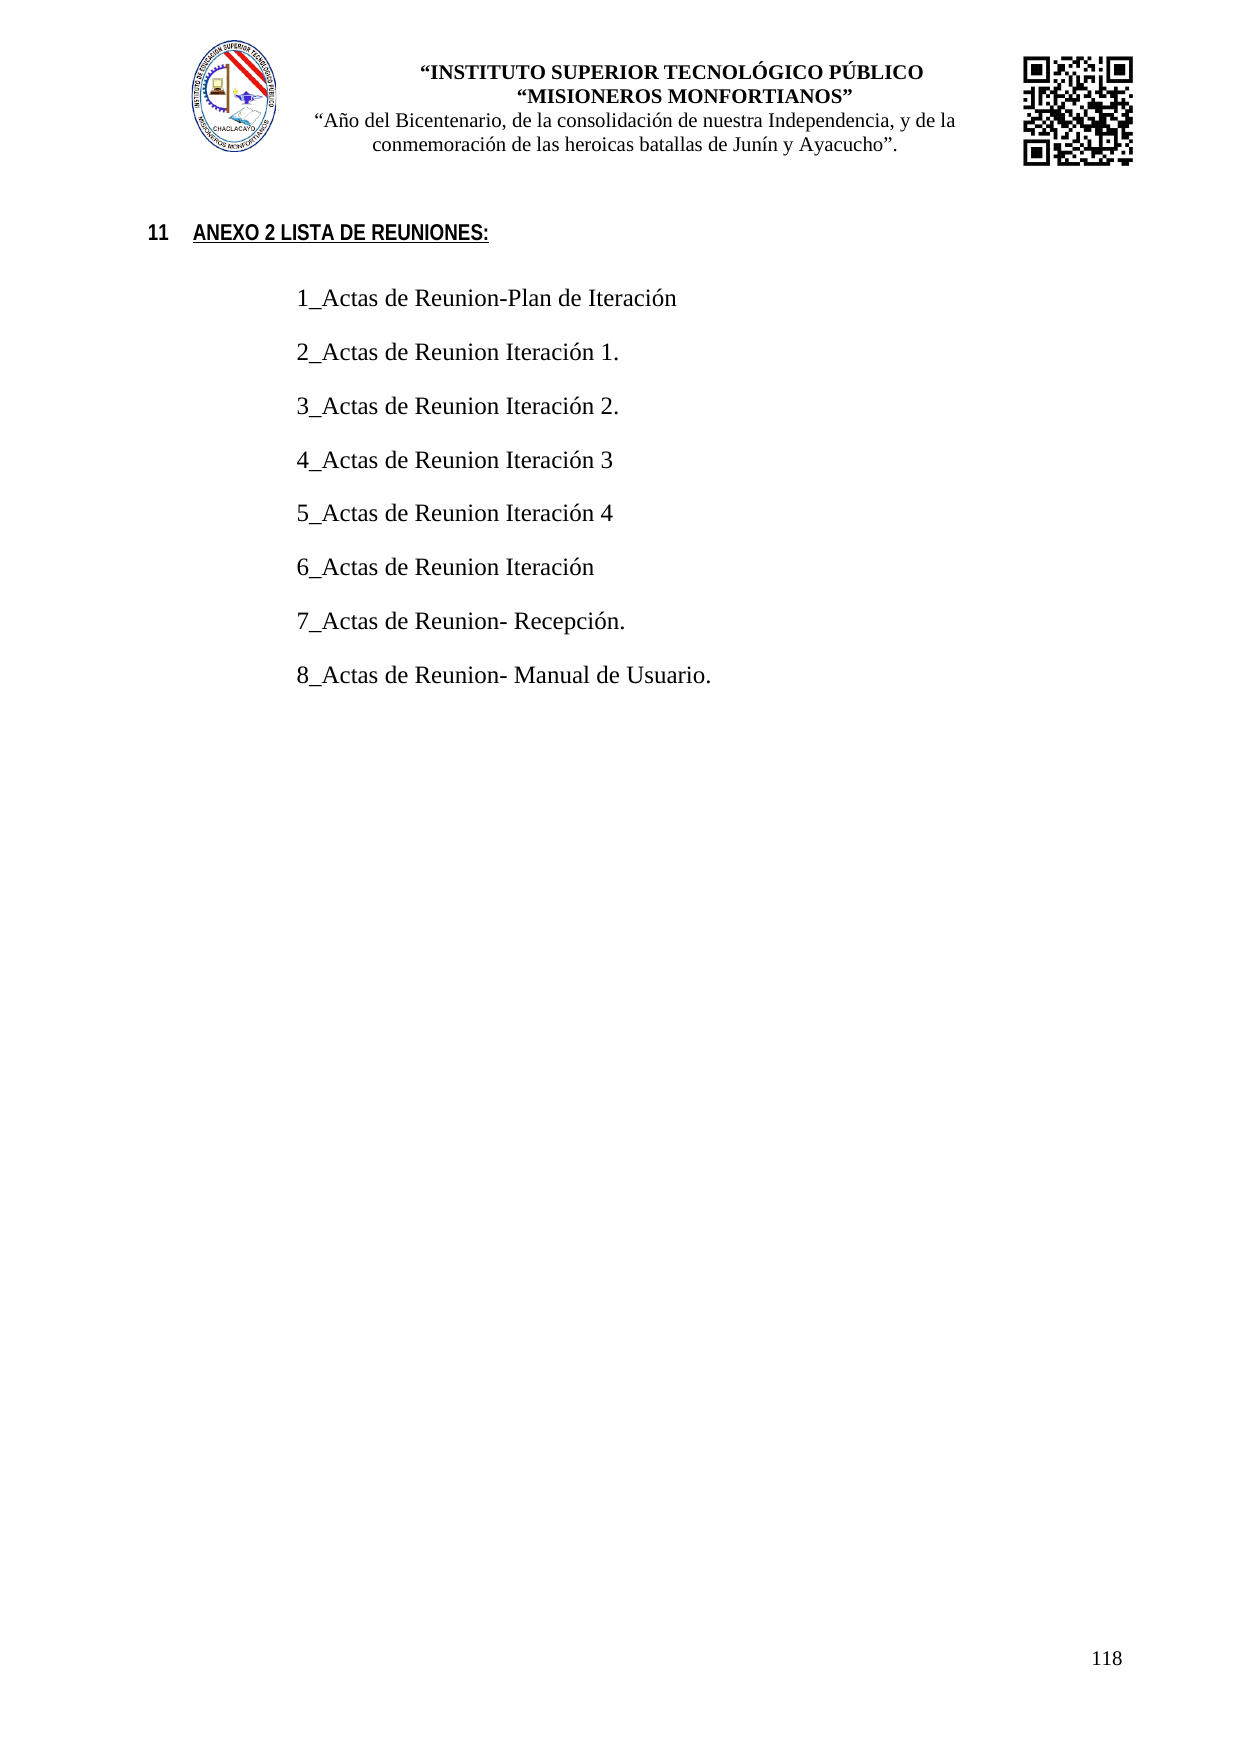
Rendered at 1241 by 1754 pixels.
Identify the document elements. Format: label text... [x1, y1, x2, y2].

picture [1018, 51, 1137, 170]
list 1_Actas de Reunion-Plan de Iteración [296, 283, 1063, 312]
list 8_Actas de Reunion- Manual de Usuario. [296, 660, 1063, 688]
list 3_Actas de Reunion Iteración 2. [296, 391, 1063, 420]
list 4_Actas de Reunion Iteración 3 [296, 445, 1063, 473]
picture [191, 40, 277, 152]
list 7_Actas de Reunion- Recepción. [296, 606, 1063, 635]
list 2_Actas de Reunion Iteración 1. [296, 337, 1063, 366]
list 5_Actas de Reunion Iteración 4 [296, 498, 1063, 527]
subtitle ANEXO 2 LISTA DE REUNIONES: [148, 219, 1122, 245]
list 6_Actas de Reunion Iteración [296, 552, 1063, 581]
